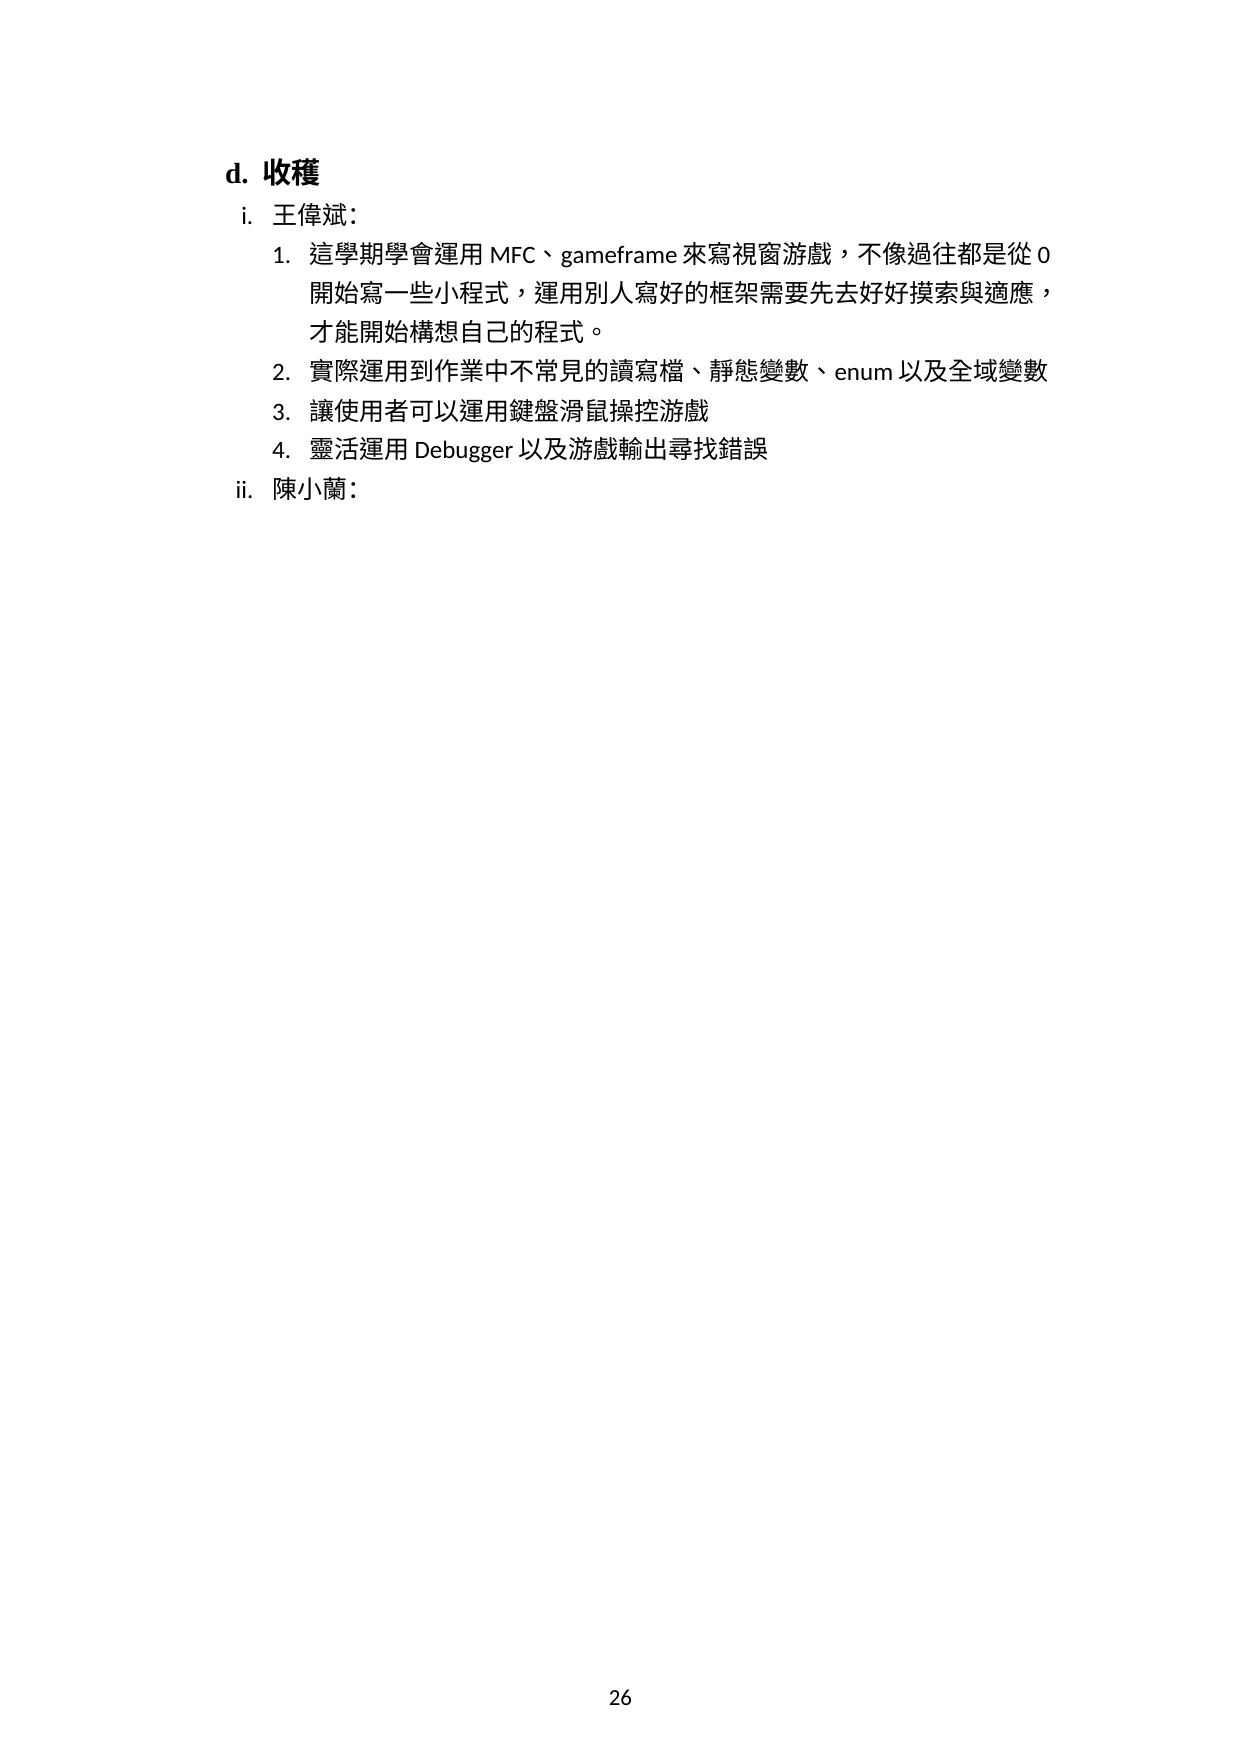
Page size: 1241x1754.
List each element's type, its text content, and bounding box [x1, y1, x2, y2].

list 王偉斌： [253, 196, 1053, 232]
list 陳小蘭： [253, 469, 1053, 505]
text 收穫 [225, 150, 1053, 192]
list 這學期學會運用MFC、gameframe來寫視窗游戲，不像過往都是從0開始寫一些小程式，運用別人寫好的框架需要先去好好摸索與適應，才能開始構想自己的程式。 [272, 235, 1053, 349]
list 靈活運用Debugger以及游戲輸出尋找錯誤 [272, 430, 1053, 466]
list 讓使用者可以運用鍵盤滑鼠操控游戲 [272, 391, 1053, 427]
list 實際運用到作業中不常見的讀寫檔、靜態變數、enum以及全域變數 [272, 352, 1053, 388]
